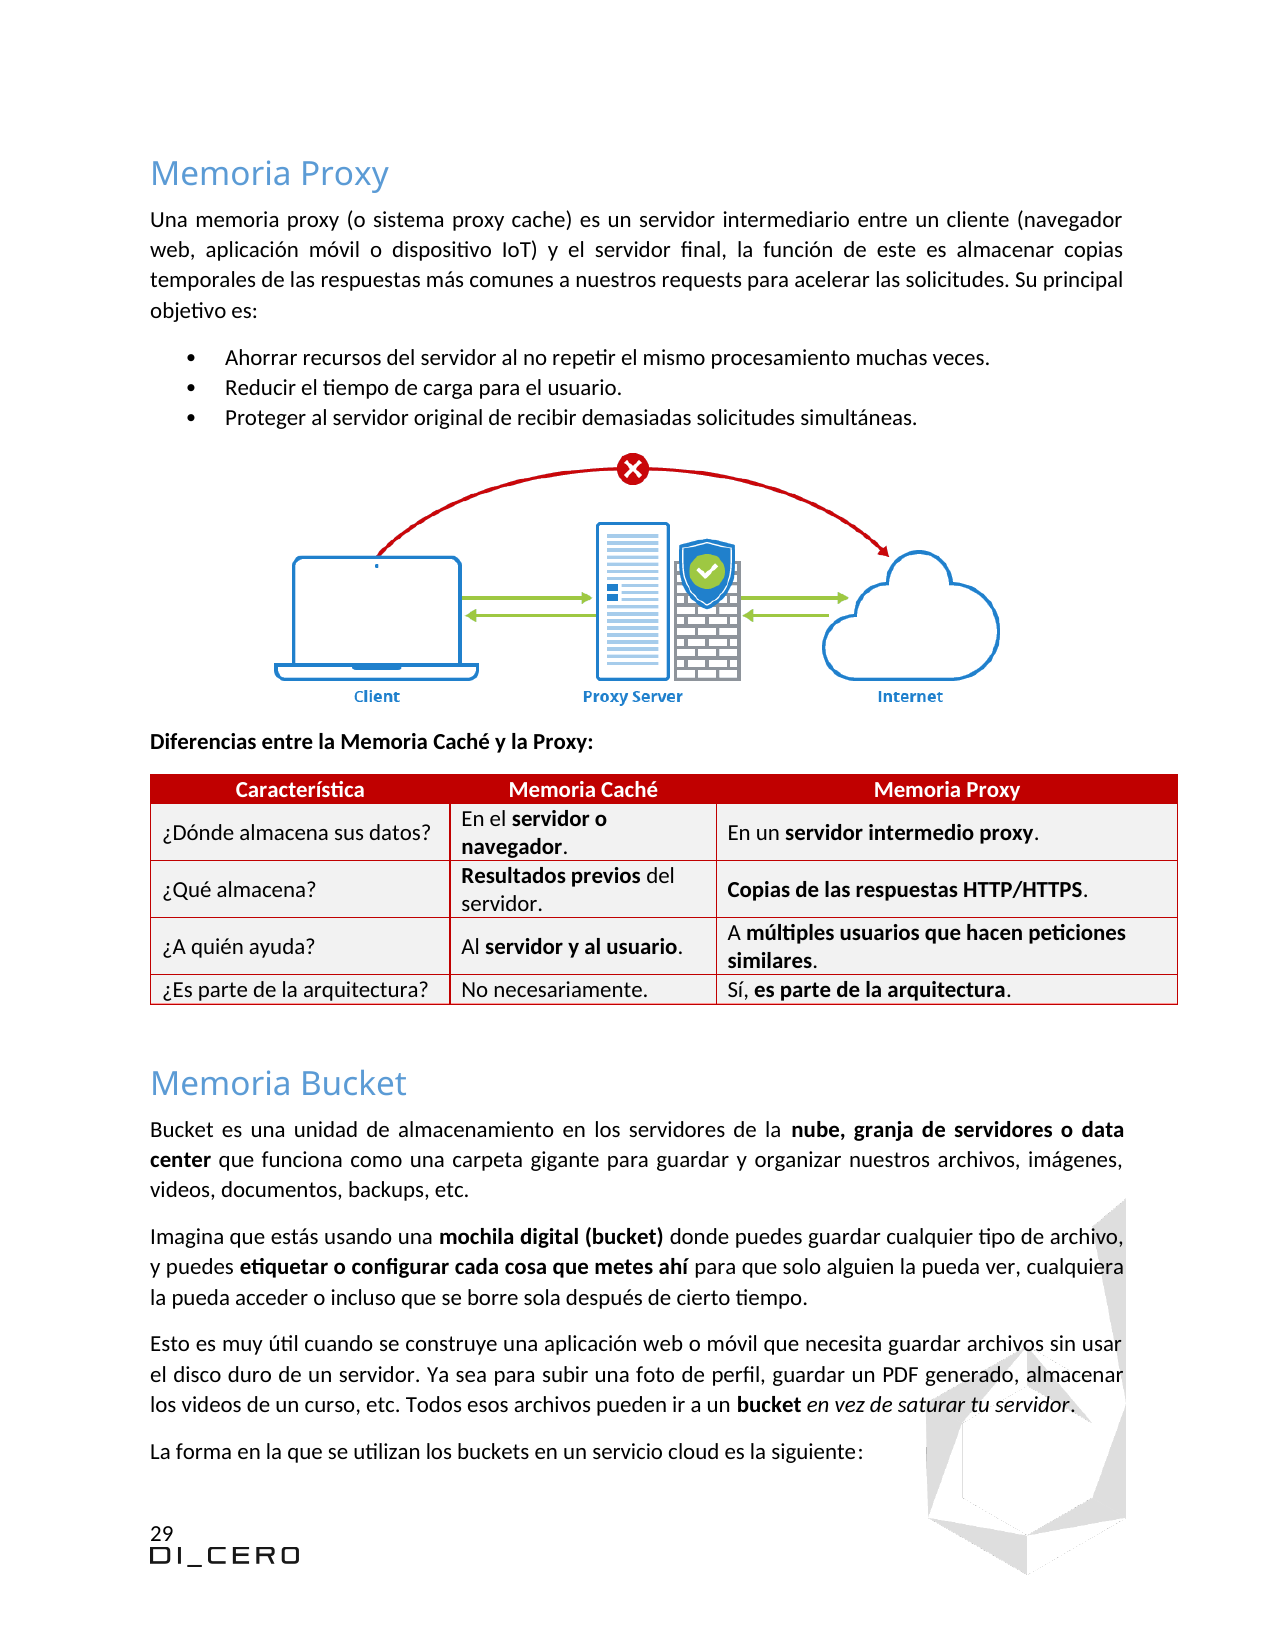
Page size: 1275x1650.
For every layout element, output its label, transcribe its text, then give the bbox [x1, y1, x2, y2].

table_cell Sí, es parte de la arquitectura. [717, 975, 1177, 1003]
table_cell ¿Qué almacena? [151, 861, 449, 917]
text Diferencias entre la Memoria Caché y la Proxy: [150, 727, 1125, 755]
table_header Característica [151, 775, 449, 803]
list Reducir el tiempo de carga para el usuario. [187, 373, 1125, 401]
table_cell Resultados previos del servidor. [451, 861, 716, 917]
subtitle Memoria Proxy [150, 150, 1125, 195]
text Esto es muy útil cuando se construye una aplicación web o móvil que necesita guardar archivos sin usar el disco duro de un servidor. Ya sea para subir una foto de perfil, guardar un PDF generado, almacenar los videos de un curso, etc. Todos esos archivos pueden ir a un bucket en vez de saturar tu servidor. [150, 1329, 1125, 1418]
table_cell No necesariamente. [451, 975, 716, 1003]
table_cell ¿Dónde almacena sus datos? [151, 804, 449, 860]
list Proteger al servidor original de recibir demasiadas solicitudes simultáneas. [187, 403, 1125, 431]
picture [925, 1198, 1126, 1575]
table_cell Al servidor y al usuario. [451, 918, 716, 974]
text Imagina que estás usando una mochila digital (bucket) donde puedes guardar cualquier tipo de archivo, y puedes etiquetar o configurar cada cosa que metes ahí para que solo alguien la pueda ver, cualquiera la pueda acceder o incluso que se borre sola después de cierto tiempo. [150, 1222, 1125, 1311]
list Ahorrar recursos del servidor al no repetir el mismo procesamiento muchas veces. [187, 343, 1125, 371]
picture [272, 450, 1003, 709]
table_header Memoria Caché [451, 775, 716, 803]
table_cell ¿A quién ayuda? [151, 918, 449, 974]
table_cell A múltiples usuarios que hacen peticiones similares. [717, 918, 1177, 974]
picture [150, 1547, 299, 1567]
text Una memoria proxy (o sistema proxy cache) es un servidor intermediario entre un cliente (navegador web, aplicación móvil o dispositivo IoT) y el servidor final, la función de este es almacenar copias temporales de las respuestas más comunes a nuestros requests para acelerar las solicitudes. Su principal objetivo es: [150, 205, 1125, 324]
text La forma en la que se utilizan los buckets en un servicio cloud es la siguiente: [150, 1437, 1125, 1465]
subtitle Memoria Bucket [150, 1060, 1125, 1105]
table_cell Copias de las respuestas HTTP/HTTPS. [717, 861, 1177, 917]
table_cell ¿Es parte de la arquitectura? [151, 975, 449, 1003]
table_header Memoria Proxy [717, 775, 1177, 803]
text Bucket es una unidad de almacenamiento en los servidores de la nube, granja de servidores o data center que funciona como una carpeta gigante para guardar y organizar nuestros archivos, imágenes, videos, documentos, backups, etc. [150, 1115, 1125, 1203]
table_cell En el servidor o navegador. [451, 804, 716, 860]
table_cell En un servidor intermedio proxy. [717, 804, 1177, 860]
